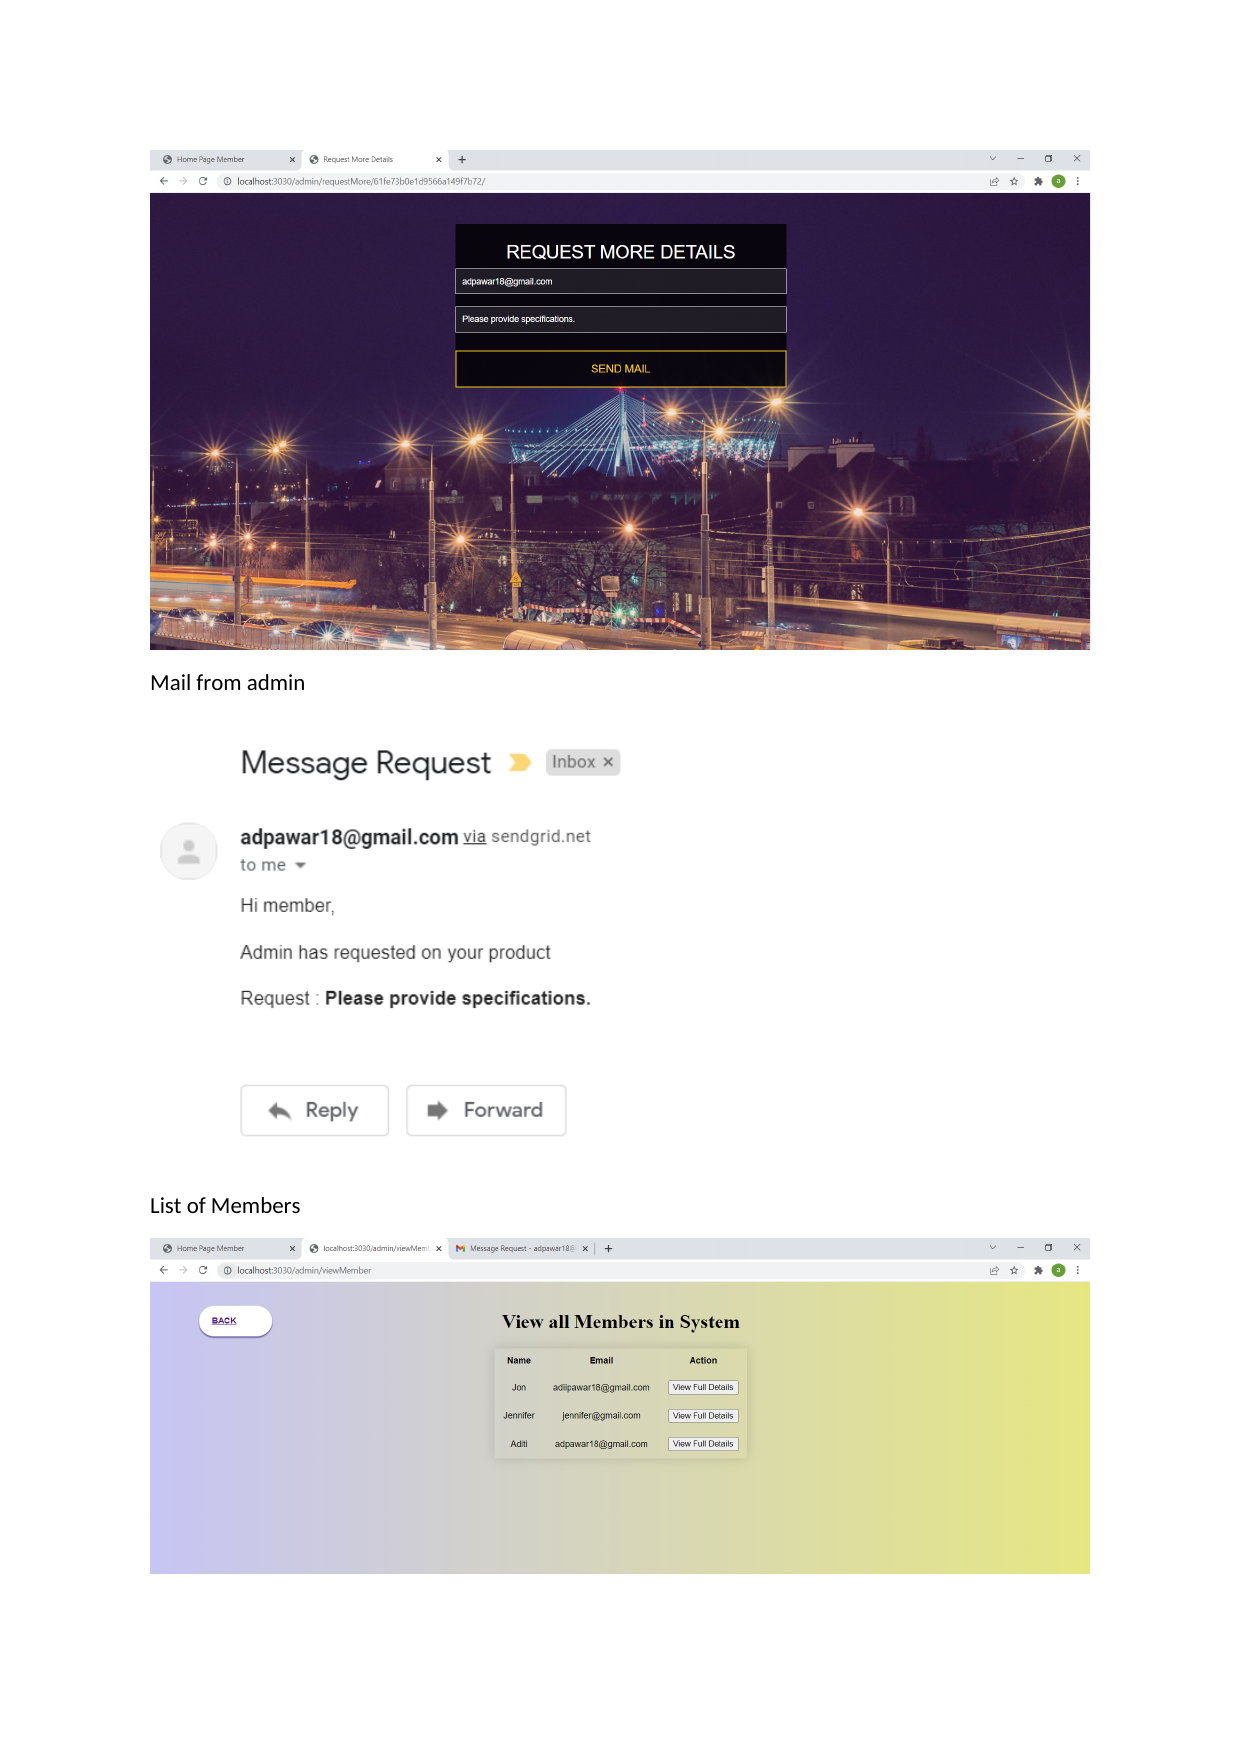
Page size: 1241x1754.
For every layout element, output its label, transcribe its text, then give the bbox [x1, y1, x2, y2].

picture [150, 150, 1091, 650]
text List of Members [150, 1192, 1090, 1219]
text Mail from admin [150, 668, 1090, 696]
picture [150, 715, 1091, 1173]
picture [150, 1238, 1091, 1574]
